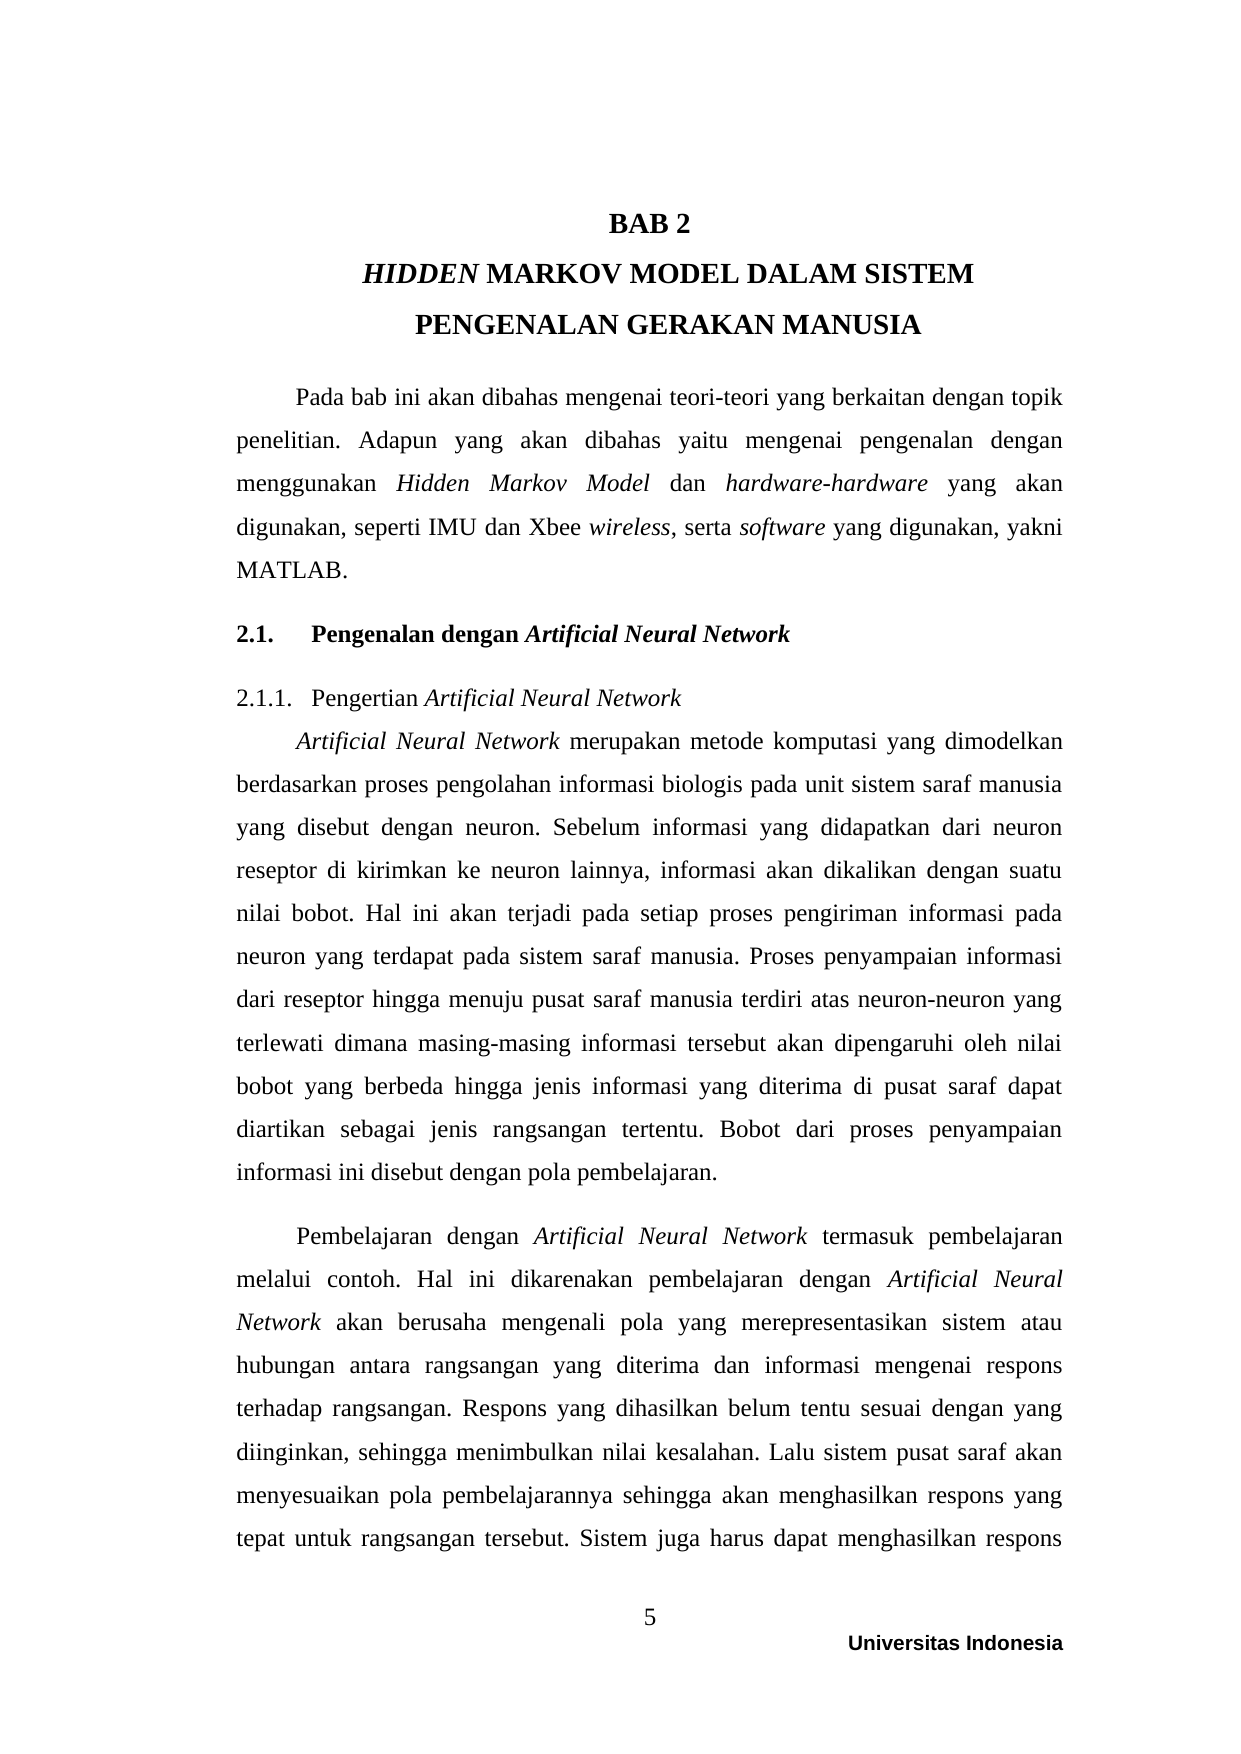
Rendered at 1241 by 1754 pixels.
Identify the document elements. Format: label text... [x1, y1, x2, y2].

text HIDDEN MARKOV MODEL DALAM SISTEM PENGENALAN GERAKAN MANUSIA [236, 206, 1063, 341]
text Pengertian Artificial Neural Network [236, 683, 1063, 711]
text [236, 1221, 1063, 1552]
text Pada bab ini akan dibahas mengenai teori-teori yang berkaitan dengan topik penelitian. Adapun yang akan dibahas yaitu mengenai pengenalan dengan menggunakan Hidden Markov Model dan hardware-hardware yang akan digunakan, seperti IMU dan Xbee wireless, serta software yang digunakan, yakni MATLAB. [236, 382, 1063, 583]
text Artificial Neural Network merupakan metode komputasi yang dimodelkan berdasarkan proses pengolahan informasi biologis pada unit sistem saraf manusia yang disebut dengan neuron. Sebelum informasi yang didapatkan dari neuron reseptor di kirimkan ke neuron lainnya, informasi akan dikalikan dengan suatu nilai bobot. Hal ini akan terjadi pada setiap proses pengiriman informasi pada neuron yang terdapat pada sistem saraf manusia. Proses penyampaian informasi dari reseptor hingga menuju pusat saraf manusia terdiri atas neuron-neuron yang terlewati dimana masing-masing informasi tersebut akan dipengaruhi oleh nilai bobot yang berbeda hingga jenis informasi yang diterima di pusat saraf dapat diartikan sebagai jenis rangsangan tertentu. Bobot dari proses penyampaian informasi ini disebut dengan pola pembelajaran. [236, 726, 1063, 1186]
text Pengenalan dengan Artificial Neural Network [236, 619, 1063, 647]
